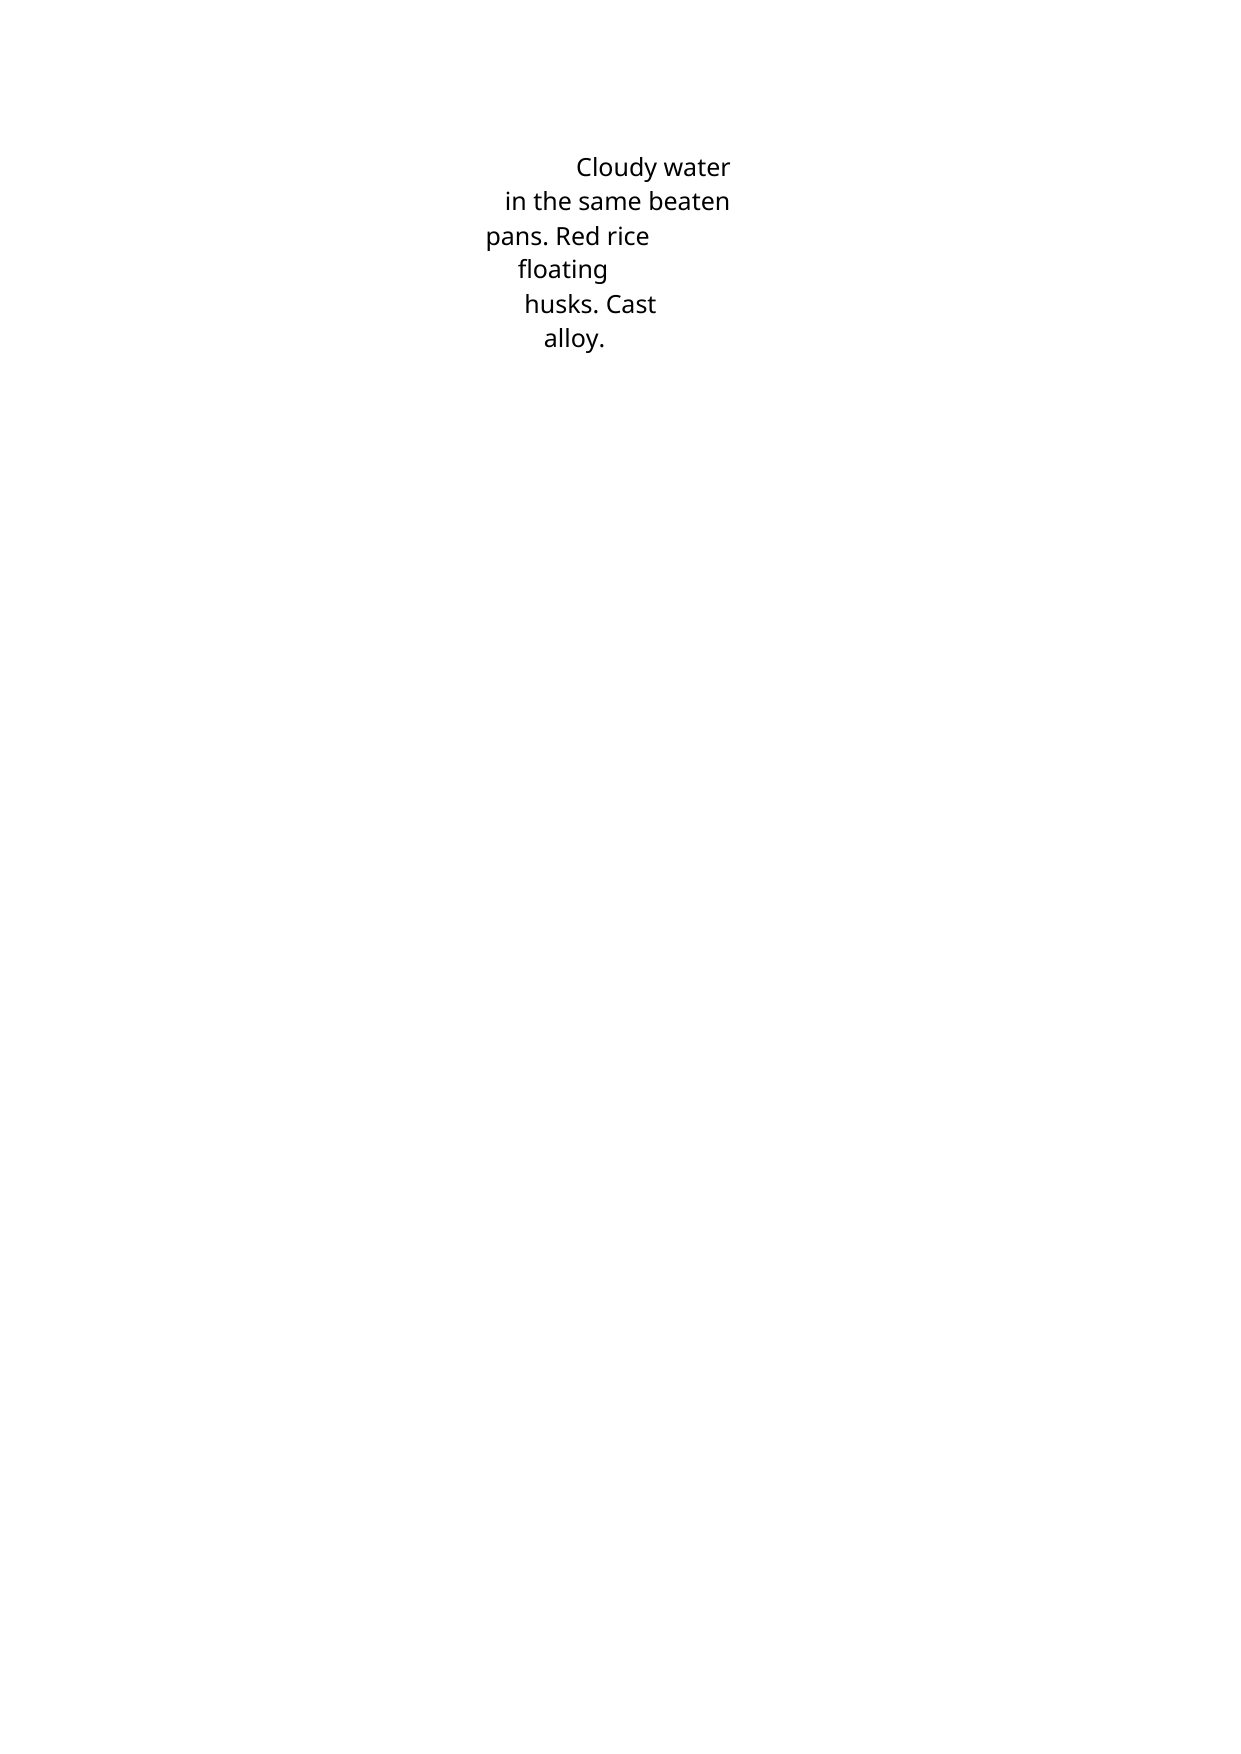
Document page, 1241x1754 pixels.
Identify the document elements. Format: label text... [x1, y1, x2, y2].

text husks. Cast [135, 286, 1090, 320]
text floating [135, 252, 1090, 286]
text pans. Red rice [135, 218, 1090, 252]
text alloy. [135, 320, 1090, 354]
text Cloudy water [135, 150, 1090, 184]
text in the same beaten [135, 184, 1090, 218]
